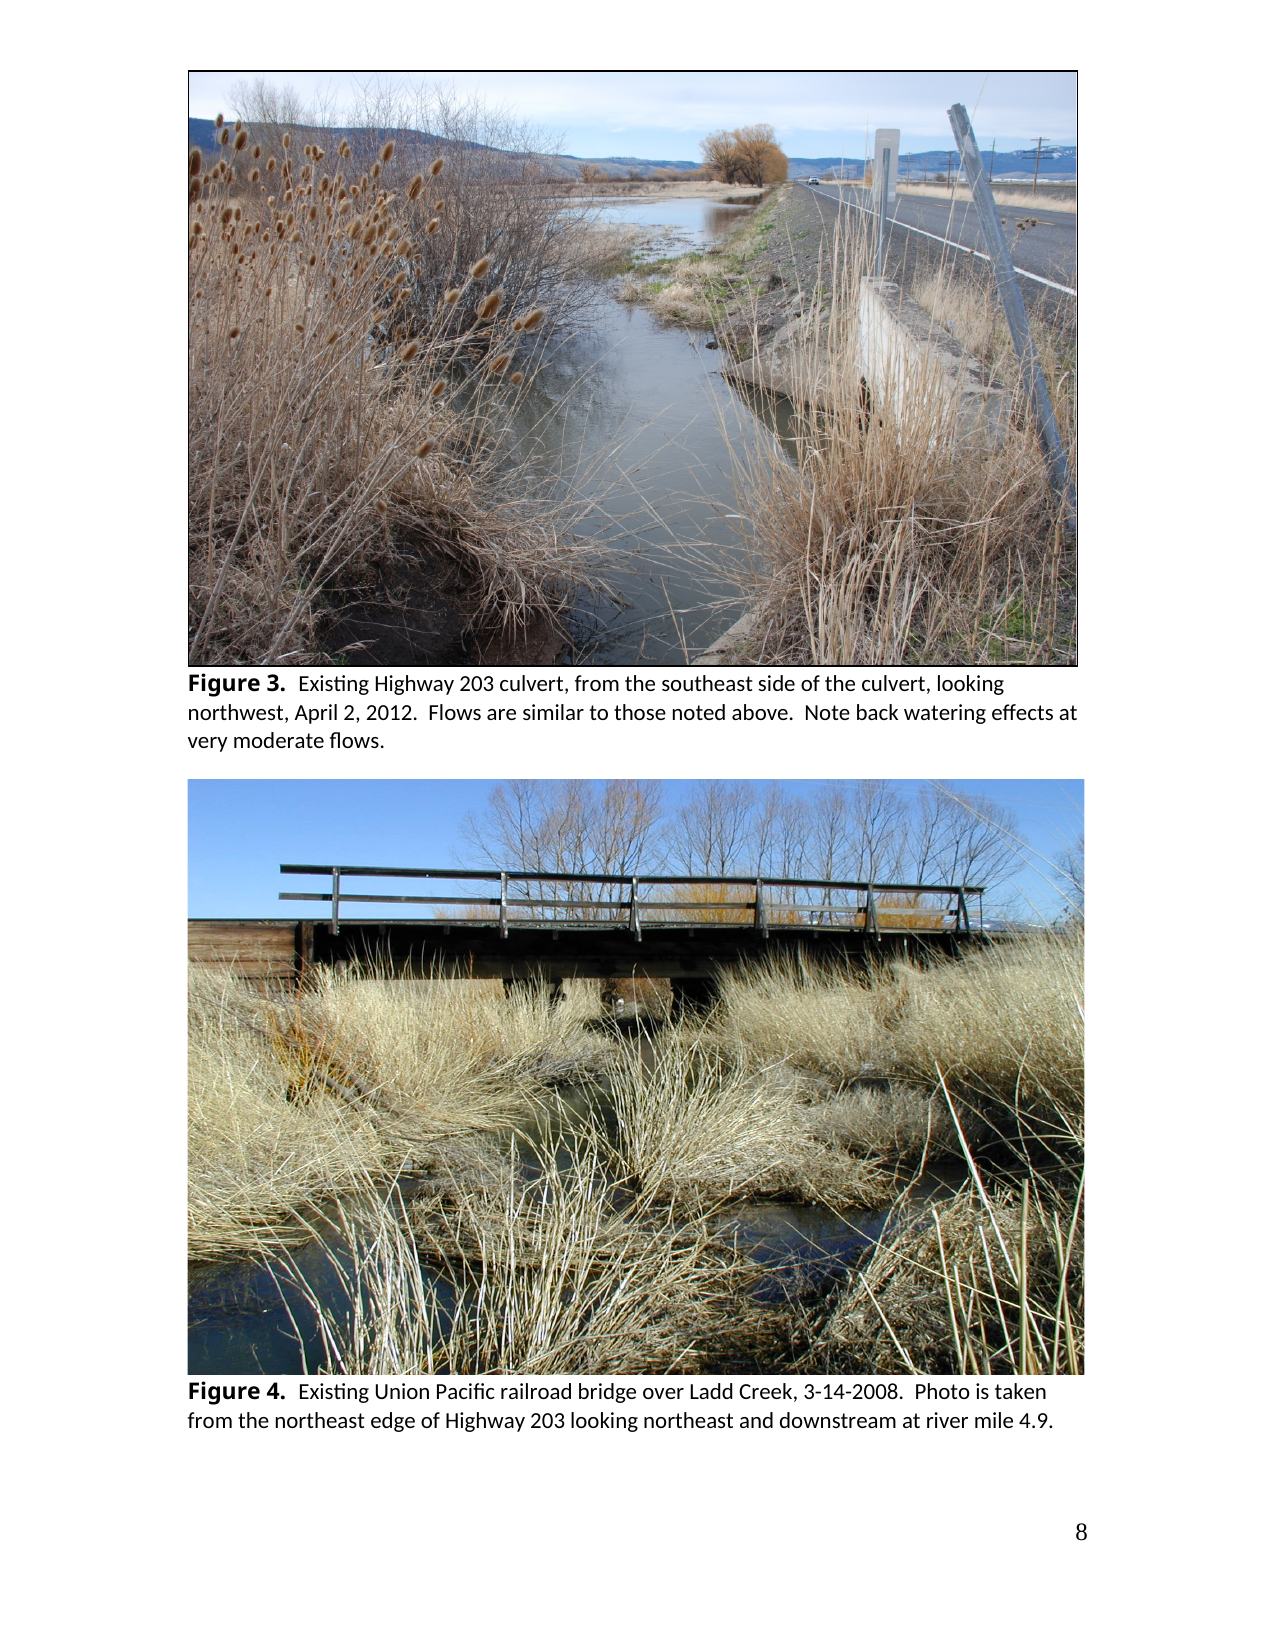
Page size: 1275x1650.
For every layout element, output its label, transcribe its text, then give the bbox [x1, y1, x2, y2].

text Figure 3. Existing Highway 203 culvert, from the southeast side of the culvert, looking northwest, April 2, 2012. Flows are similar to those noted above. Note back watering effects at very moderate flows. [187, 667, 1087, 754]
picture [189, 72, 1077, 665]
text Figure 4. Existing Union Pacific railroad bridge over Ladd Creek, 3-14-2008. Photo is taken from the northeast edge of Highway 203 looking northeast and downstream at river mile 4.9. [187, 1375, 1087, 1434]
picture [187, 779, 1085, 1375]
